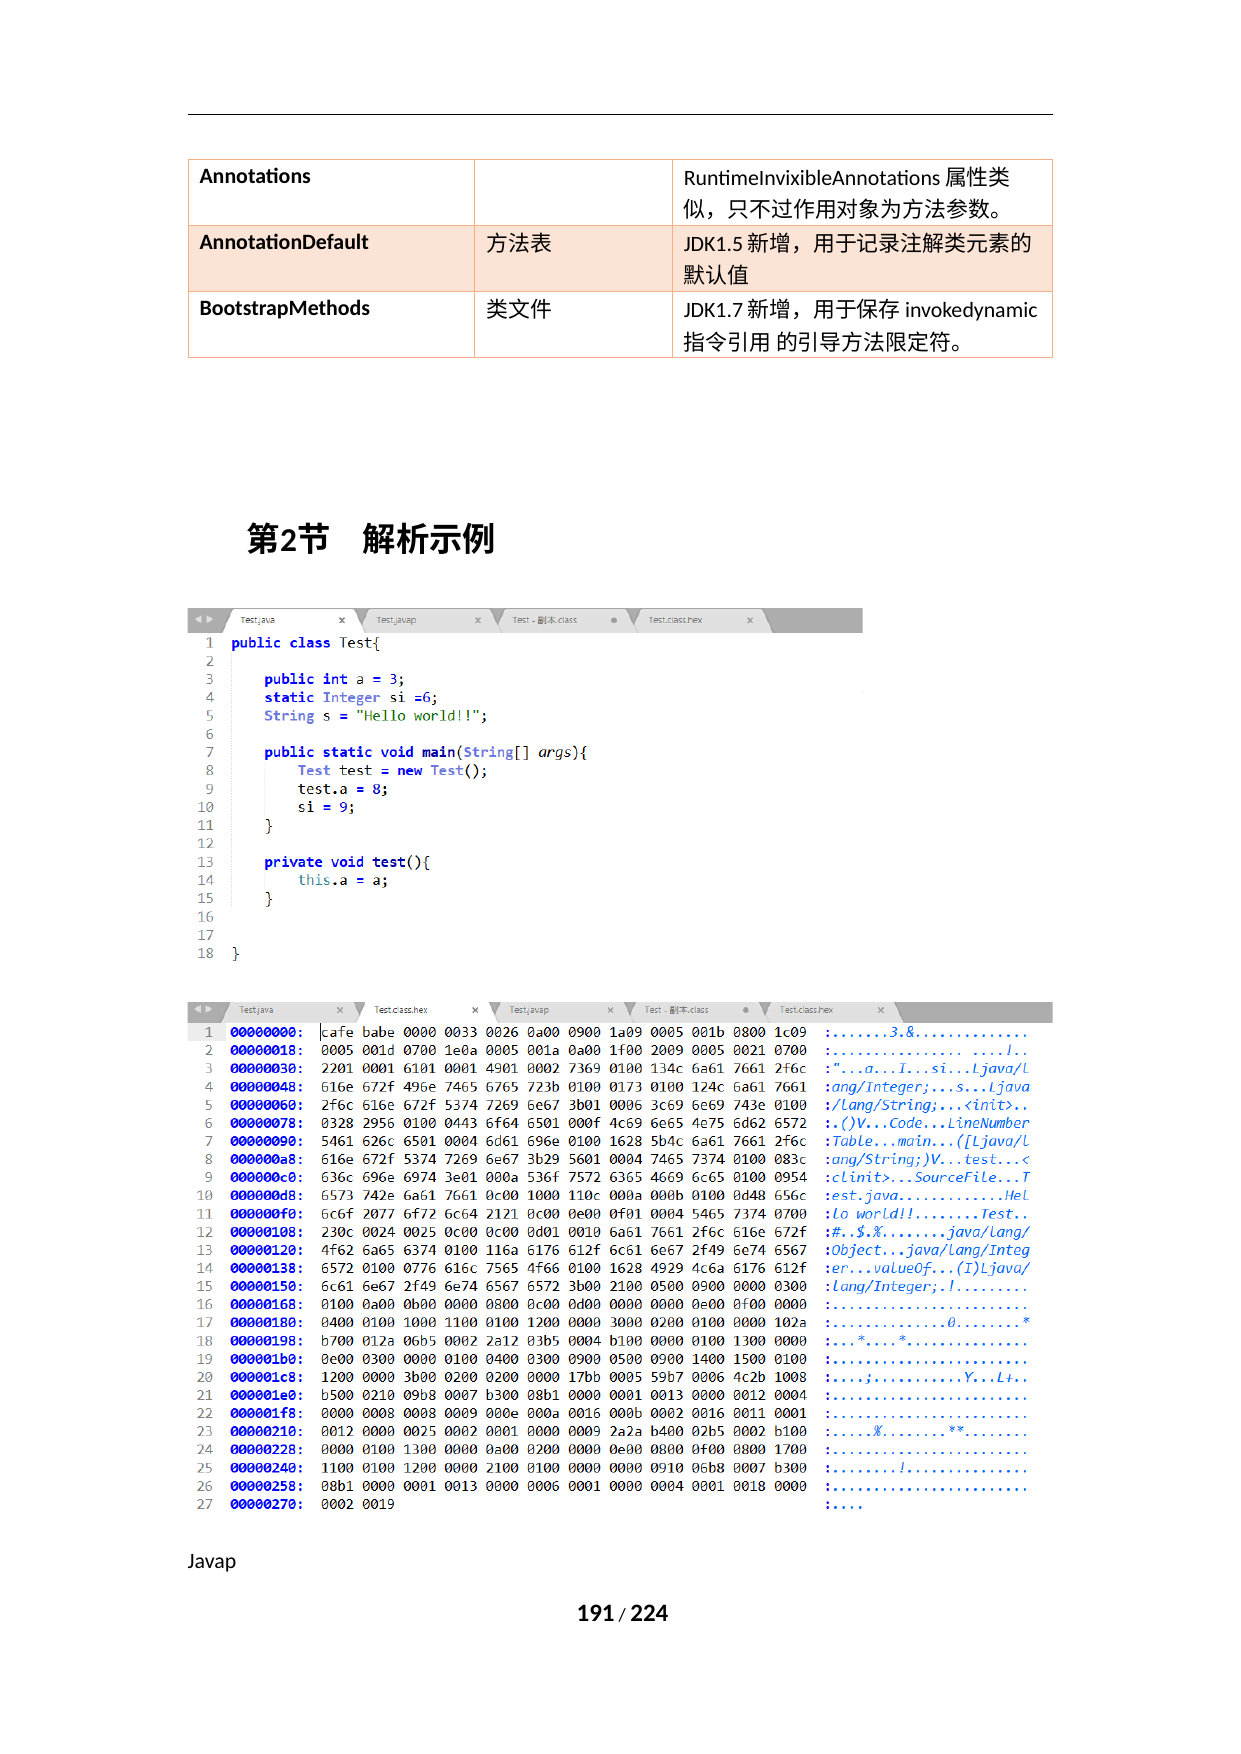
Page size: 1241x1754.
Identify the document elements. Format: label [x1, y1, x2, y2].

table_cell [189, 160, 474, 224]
picture [187, 1002, 1053, 1534]
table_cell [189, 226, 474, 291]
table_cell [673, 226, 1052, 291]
picture [187, 608, 863, 985]
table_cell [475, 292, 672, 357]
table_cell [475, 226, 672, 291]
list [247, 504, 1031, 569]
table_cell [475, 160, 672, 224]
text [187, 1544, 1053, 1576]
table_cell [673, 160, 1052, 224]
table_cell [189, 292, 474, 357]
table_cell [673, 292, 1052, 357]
